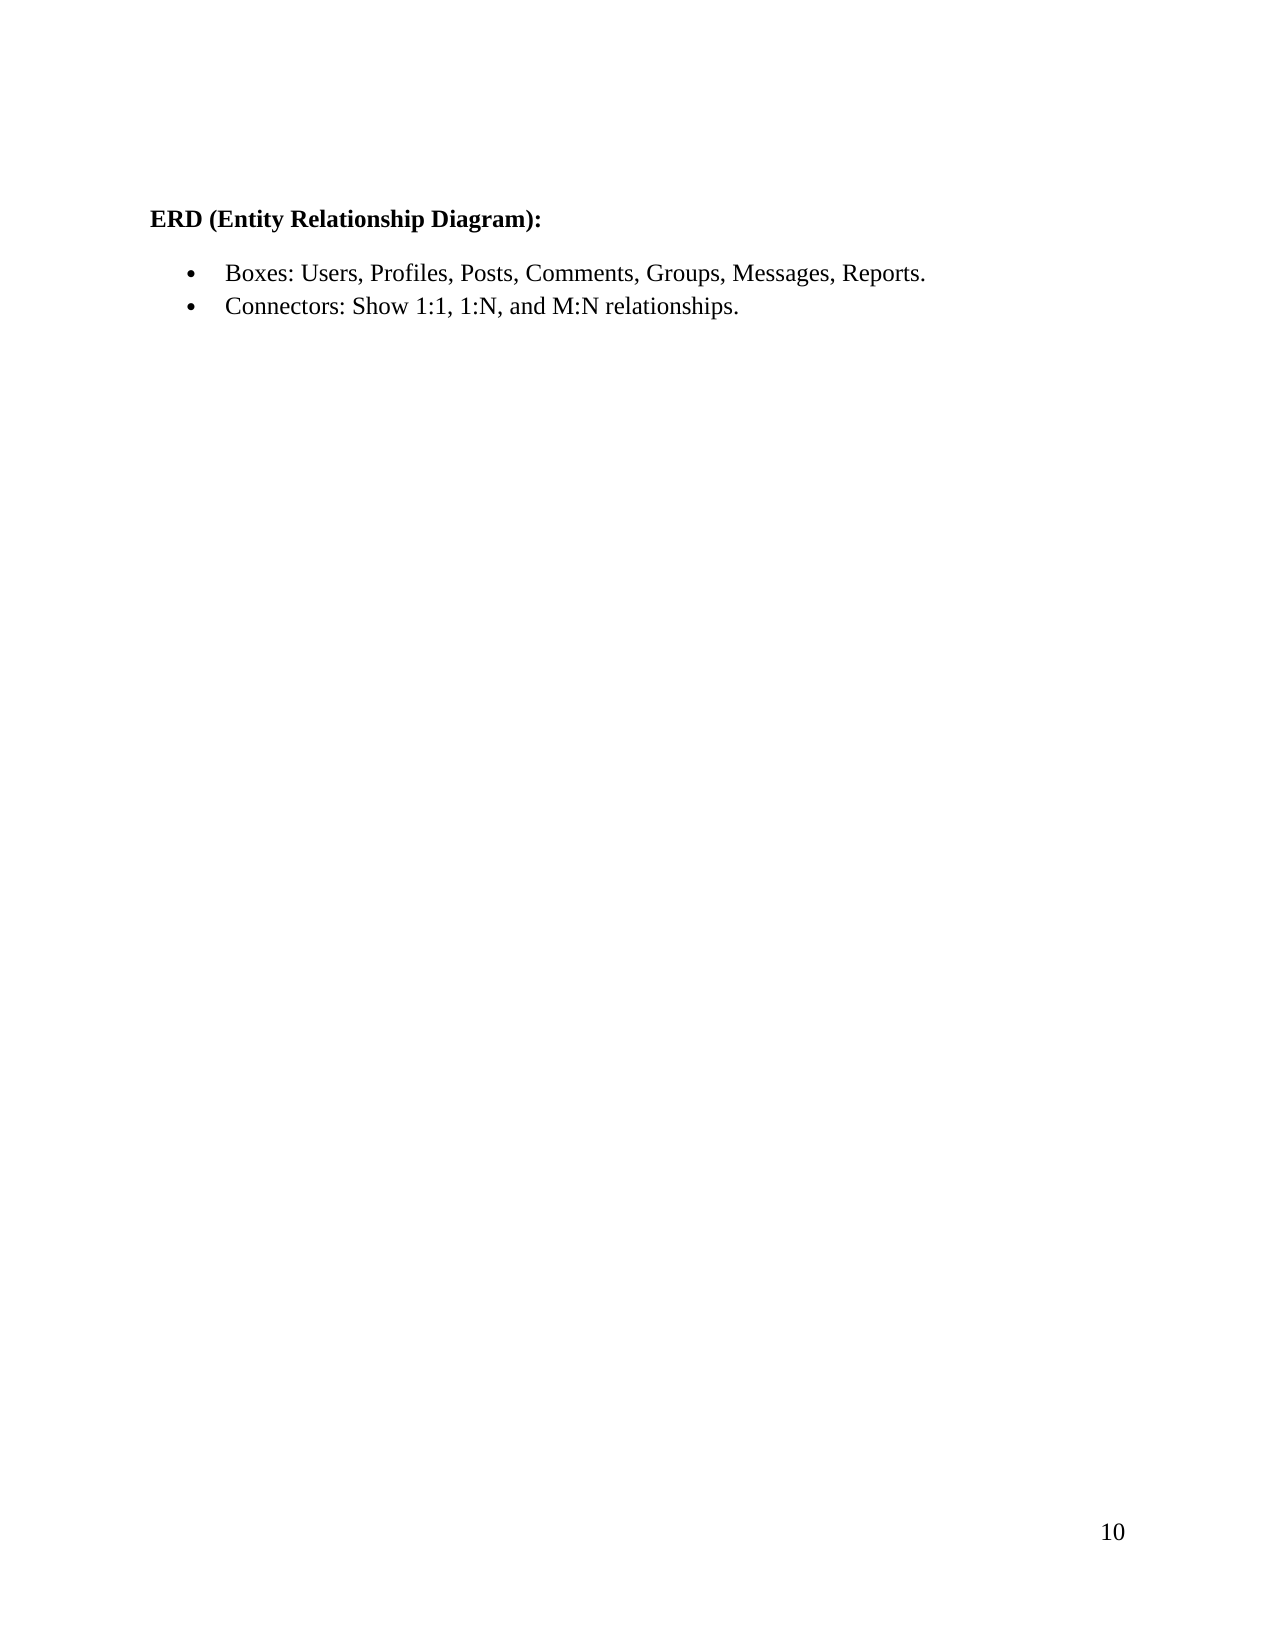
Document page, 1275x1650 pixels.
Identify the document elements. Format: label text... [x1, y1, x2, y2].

text ERD (Entity Relationship Diagram): [150, 204, 1125, 233]
list Boxes: Users, Profiles, Posts, Comments, Groups, Messages, Reports. [187, 258, 1125, 286]
list Connectors: Show 1:1, 1:N, and M:N relationships. [187, 291, 1125, 319]
